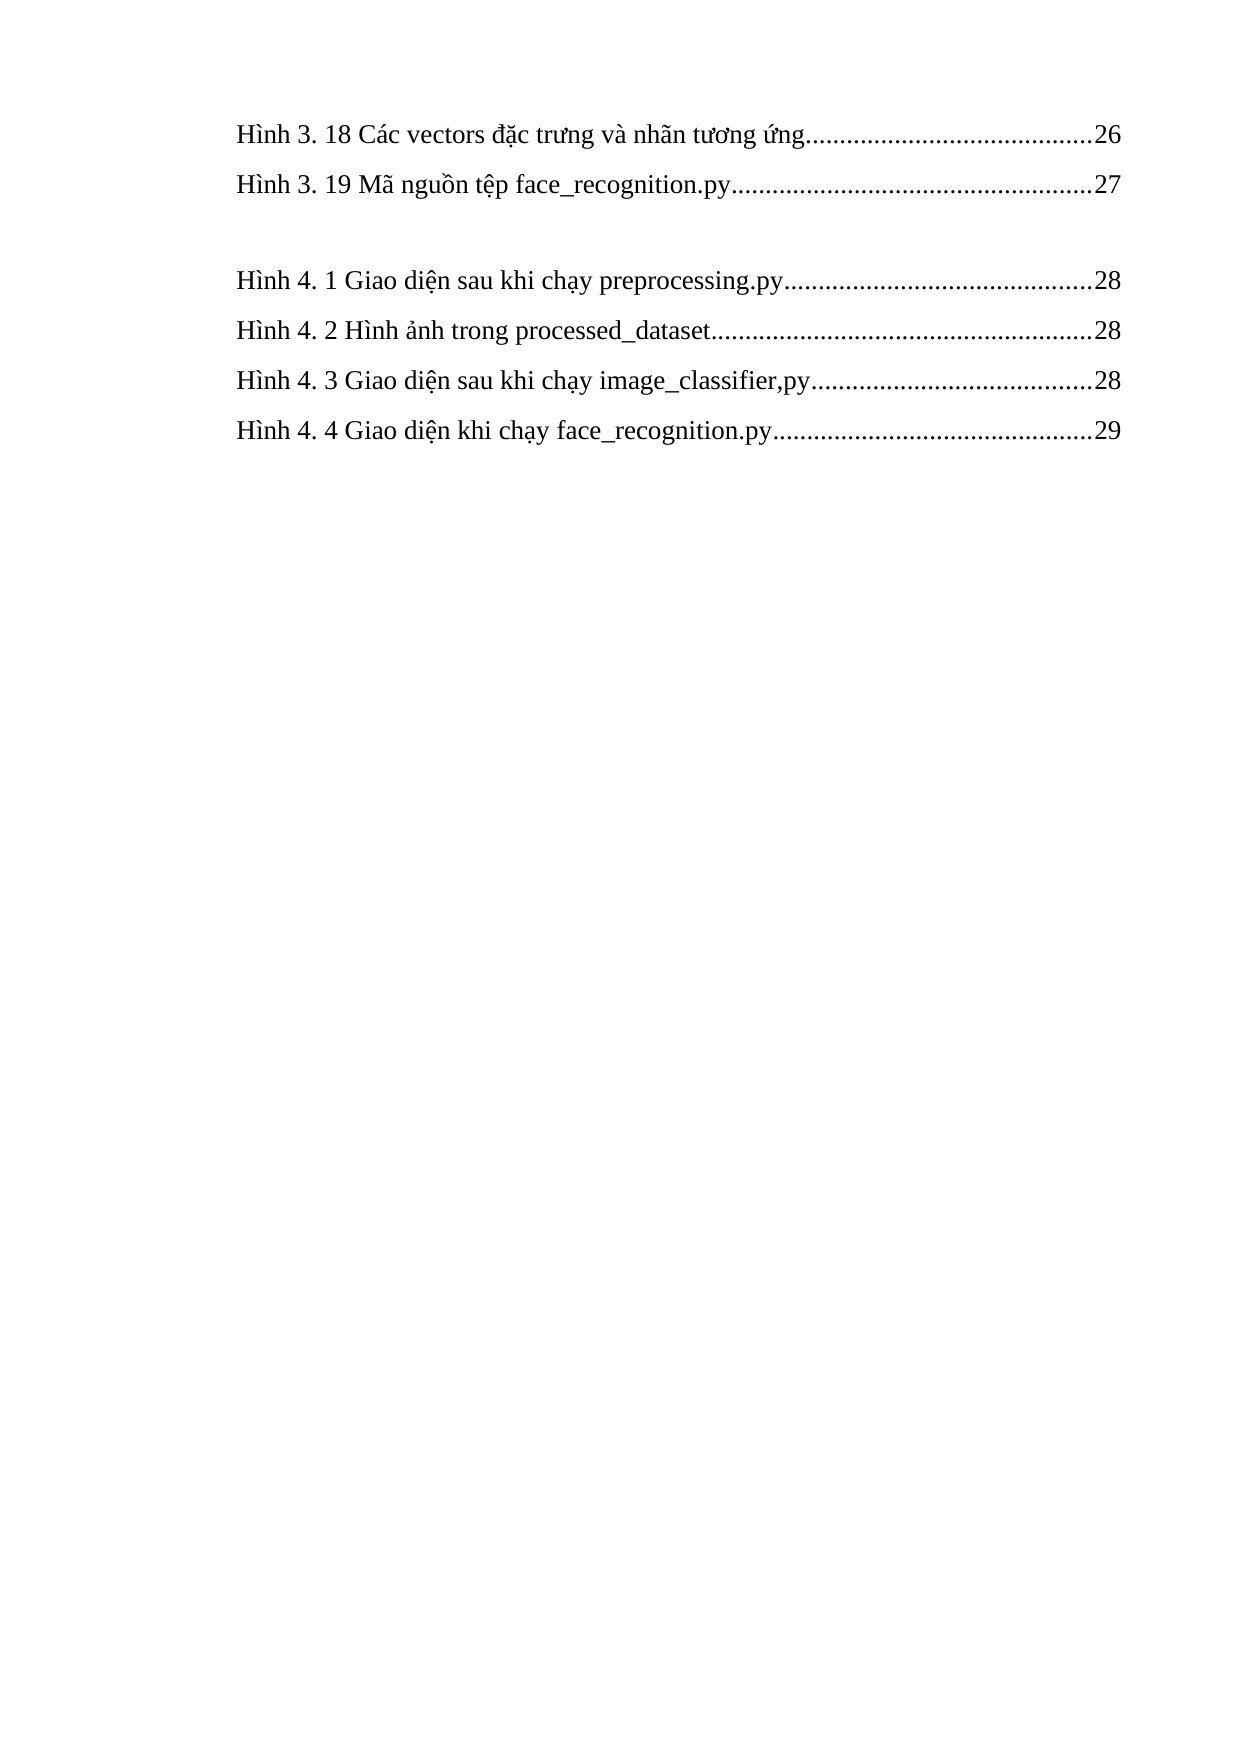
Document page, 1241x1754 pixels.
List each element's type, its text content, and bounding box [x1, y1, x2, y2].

text Hình 3. 18 Các vectors đặc trưng và nhãn tương ứng 26 [177, 118, 1122, 149]
text Hình 4. 1 Giao diện sau khi chạy preprocessing.py 28 [177, 264, 1122, 296]
text Hình 3. 19 Mã nguồn tệp face_recognition.py 27 [177, 168, 1122, 199]
text Hình 4. 4 Giao diện khi chạy face_recognition.py 29 [177, 414, 1122, 445]
text Hình 4. 2 Hình ảnh trong processed_dataset 28 [177, 314, 1122, 345]
text Hình 4. 3 Giao diện sau khi chạy image_classifier,py 28 [177, 364, 1122, 395]
